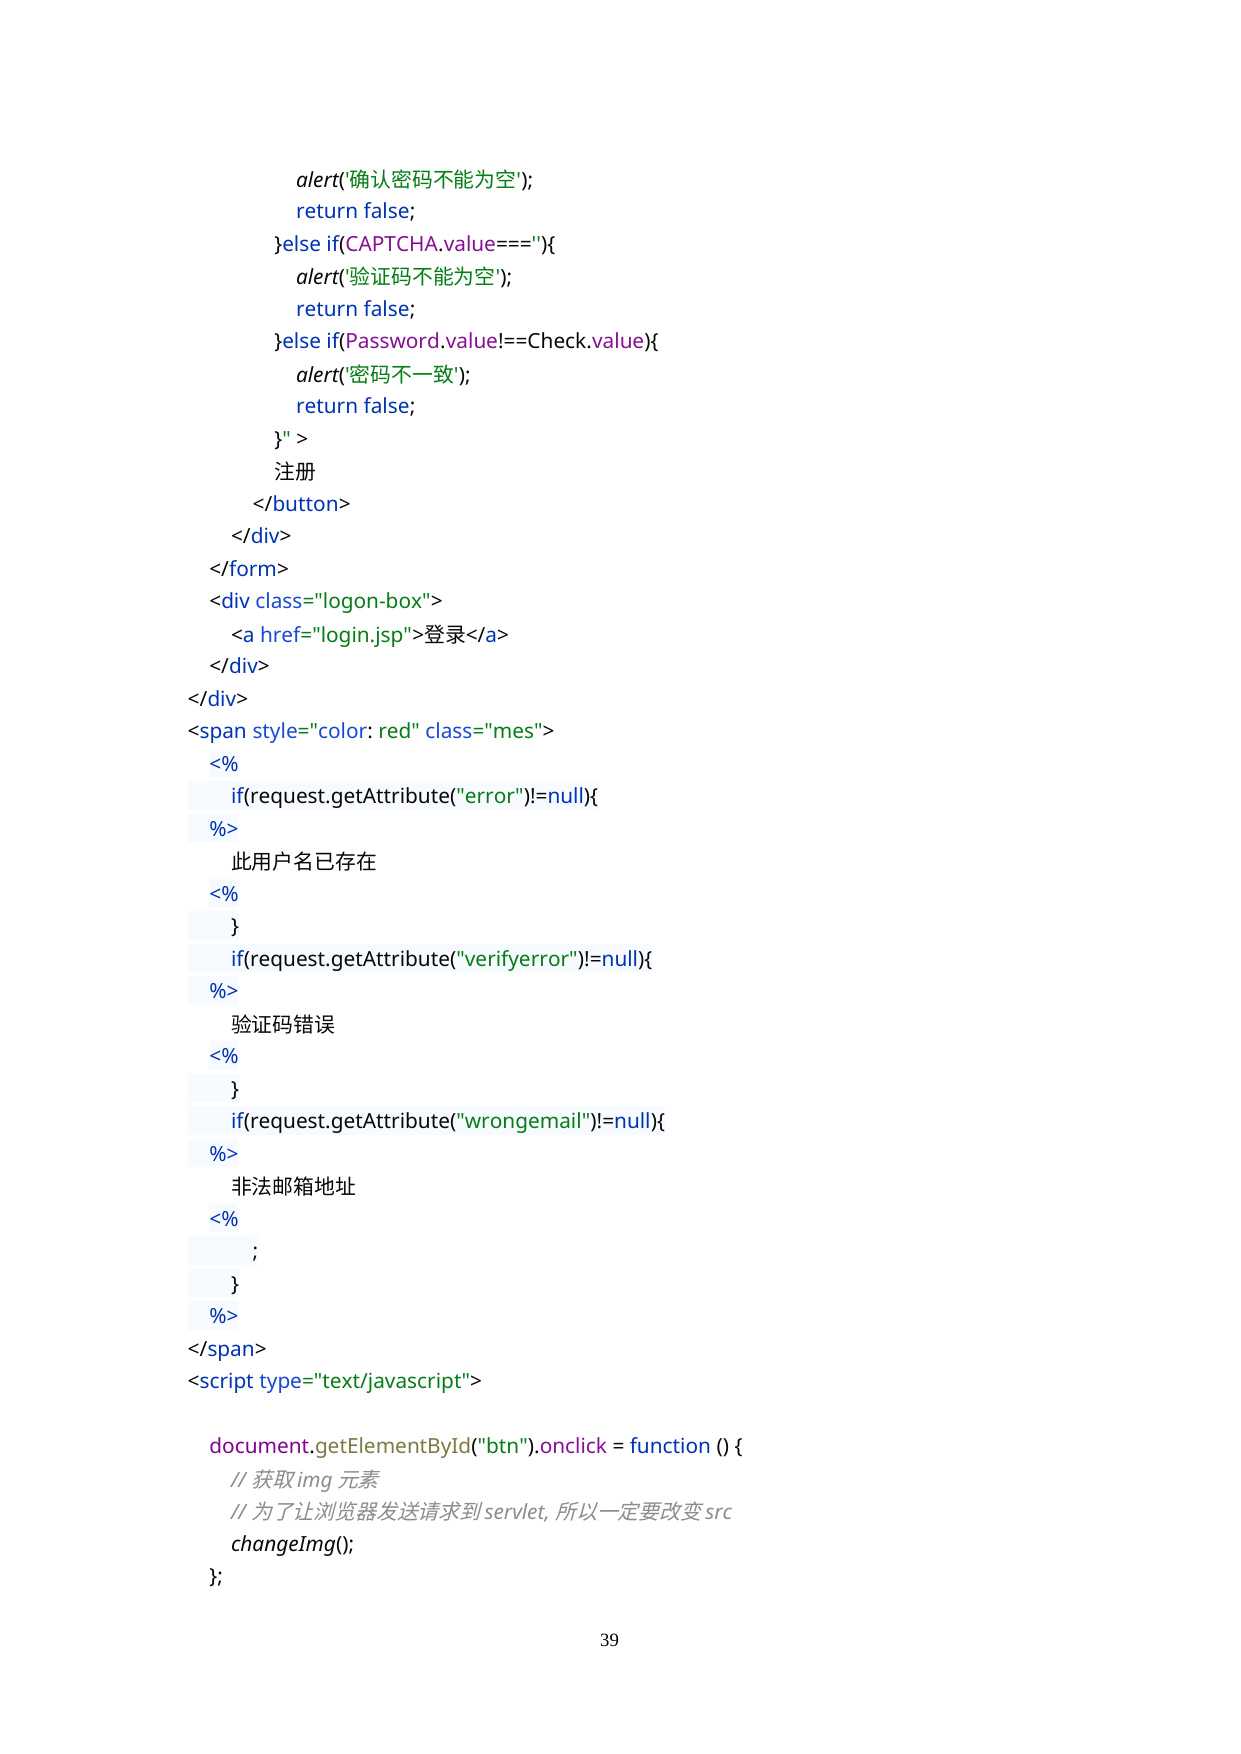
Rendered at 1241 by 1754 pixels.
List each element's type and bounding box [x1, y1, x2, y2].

text [187, 162, 1053, 1592]
